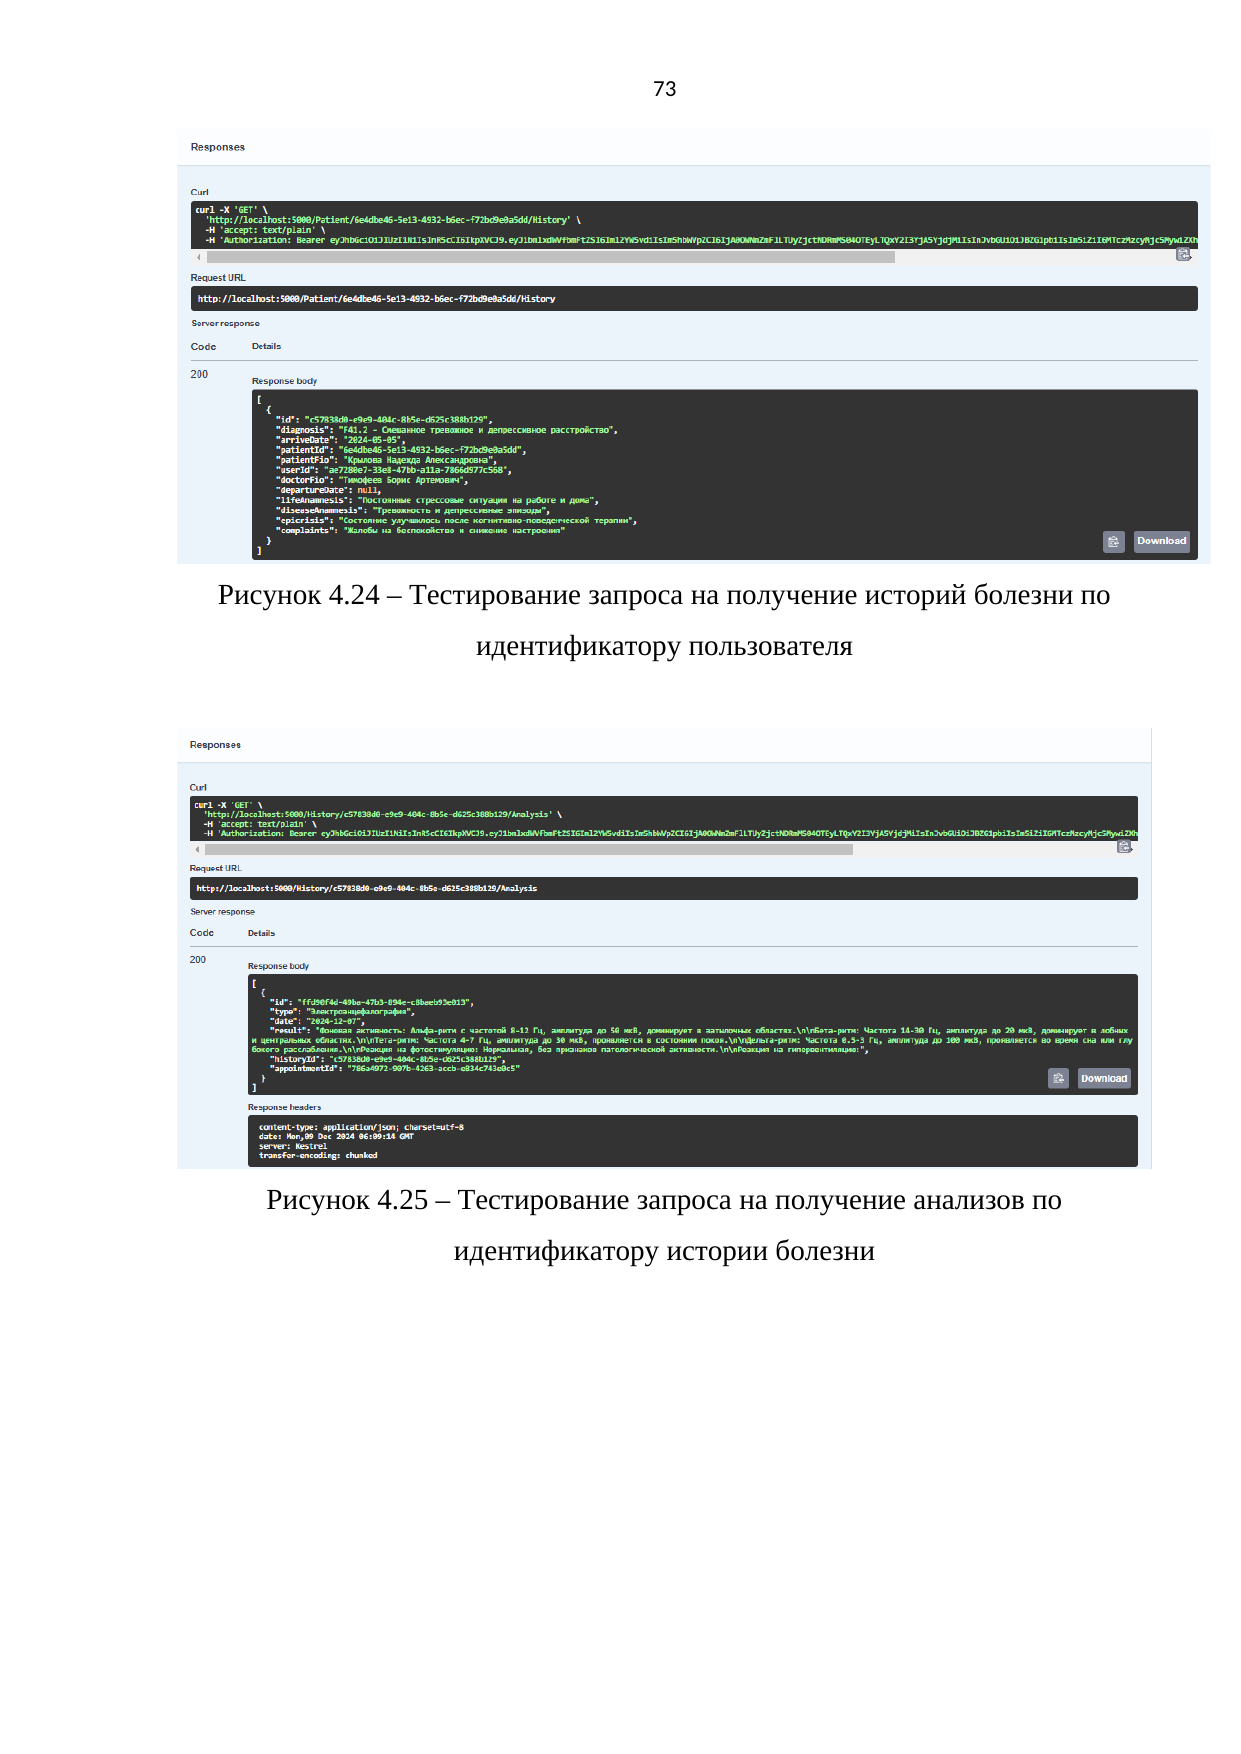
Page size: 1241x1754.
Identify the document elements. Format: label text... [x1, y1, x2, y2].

picture [177, 129, 1211, 564]
list Рисунок 4.24 – Тестирование запроса на получение историй болезни по идентификатору пользователя [177, 577, 1152, 661]
list Рисунок 4.25 – Тестирование запроса на получение анализов по идентификатору истории болезни [177, 1182, 1152, 1266]
picture [177, 728, 1152, 1169]
